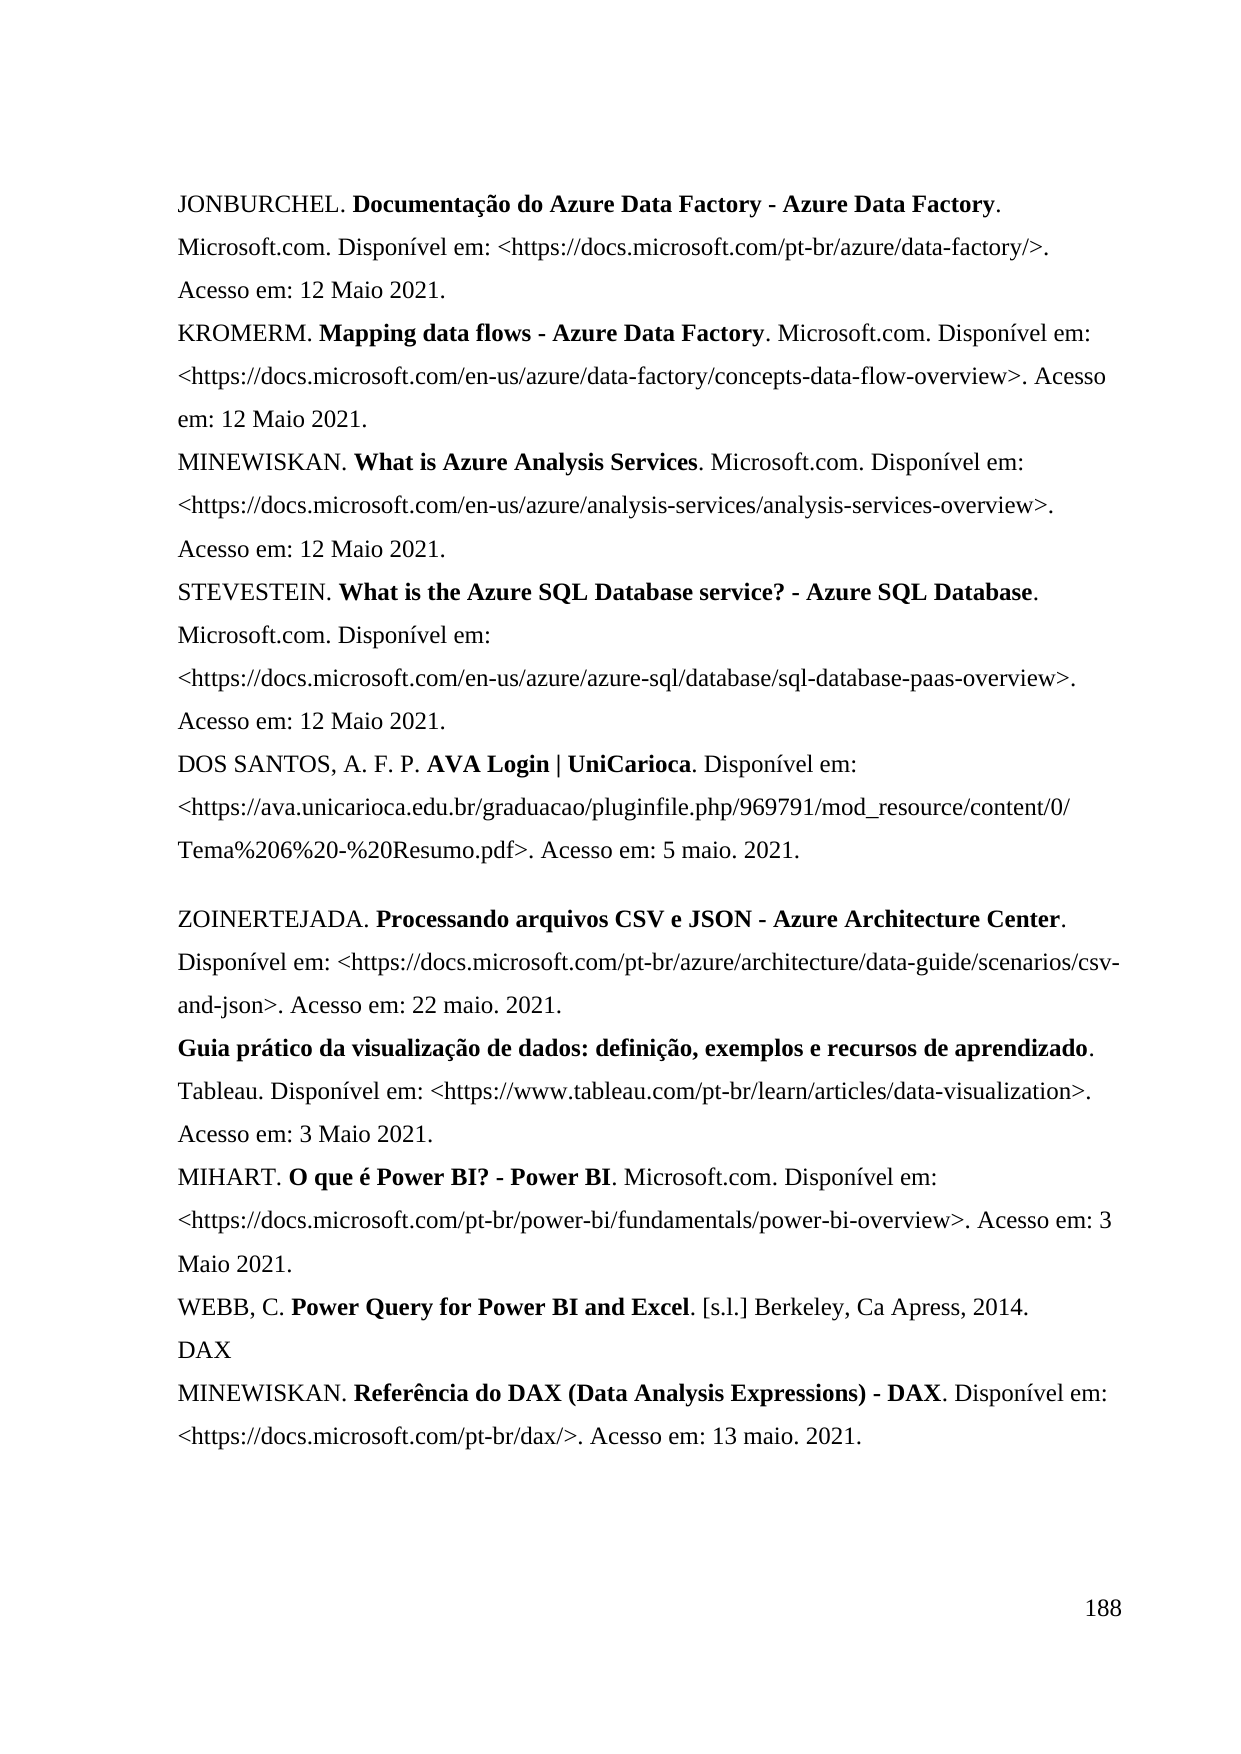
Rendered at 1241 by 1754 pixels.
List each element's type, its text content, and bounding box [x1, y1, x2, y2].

text DAX [177, 1335, 1122, 1364]
text DOS SANTOS, A. F. P. AVA Login | UniCarioca. Disponível em: <https://ava.unicarioca.edu.br/graduacao/pluginfile.php/969791/mod_resource/content/0/Tema%206%20-%20Resumo.pdf>. Acesso em: 5 maio. 2021. [177, 749, 1122, 864]
text JONBURCHEL. Documentação do Azure Data Factory - Azure Data Factory. Microsoft.com. Disponível em: <https://docs.microsoft.com/pt-br/azure/data-factory/>. Acesso em: 12 Maio 2021. [177, 189, 1122, 304]
text KROMERM. Mapping data flows - Azure Data Factory. Microsoft.com. Disponível em: <https://docs.microsoft.com/en-us/azure/data-factory/concepts-data-flow-overview>. Acesso em: 12 Maio 2021. [177, 318, 1122, 433]
text ZOINERTEJADA. Processando arquivos CSV e JSON - Azure Architecture Center. Disponível em: <https://docs.microsoft.com/pt-br/azure/architecture/data-guide/scenarios/csv-and-json>. Acesso em: 22 maio. 2021. [177, 904, 1122, 1019]
text MINEWISKAN. Referência do DAX (Data Analysis Expressions) - DAX. Disponível em: <https://docs.microsoft.com/pt-br/dax/>. Acesso em: 13 maio. 2021. [177, 1378, 1122, 1450]
text ‌MIHART. O que é Power BI? - Power BI. Microsoft.com. Disponível em: <https://docs.microsoft.com/pt-br/power-bi/fundamentals/power-bi-overview>. Acesso em: 3 Maio 2021. [177, 1162, 1122, 1277]
text Guia prático da visualização de dados: definição, exemplos e recursos de aprendizado. Tableau. Disponível em: <https://www.tableau.com/pt-br/learn/articles/data-visualization>. Acesso em: 3 Maio 2021. [177, 1033, 1122, 1148]
text WEBB, C. Power Query for Power BI and Excel. [s.l.] Berkeley, Ca Apress, 2014. [177, 1292, 1122, 1321]
text STEVESTEIN. What is the Azure SQL Database service? - Azure SQL Database. Microsoft.com. Disponível em: <https://docs.microsoft.com/en-us/azure/azure-sql/database/sql-database-paas-overview>. Acesso em: 12 Maio 2021. [177, 577, 1122, 735]
text MINEWISKAN. What is Azure Analysis Services. Microsoft.com. Disponível em: <https://docs.microsoft.com/en-us/azure/analysis-services/analysis-services-overview>. Acesso em: 12 Maio 2021. [177, 447, 1122, 562]
